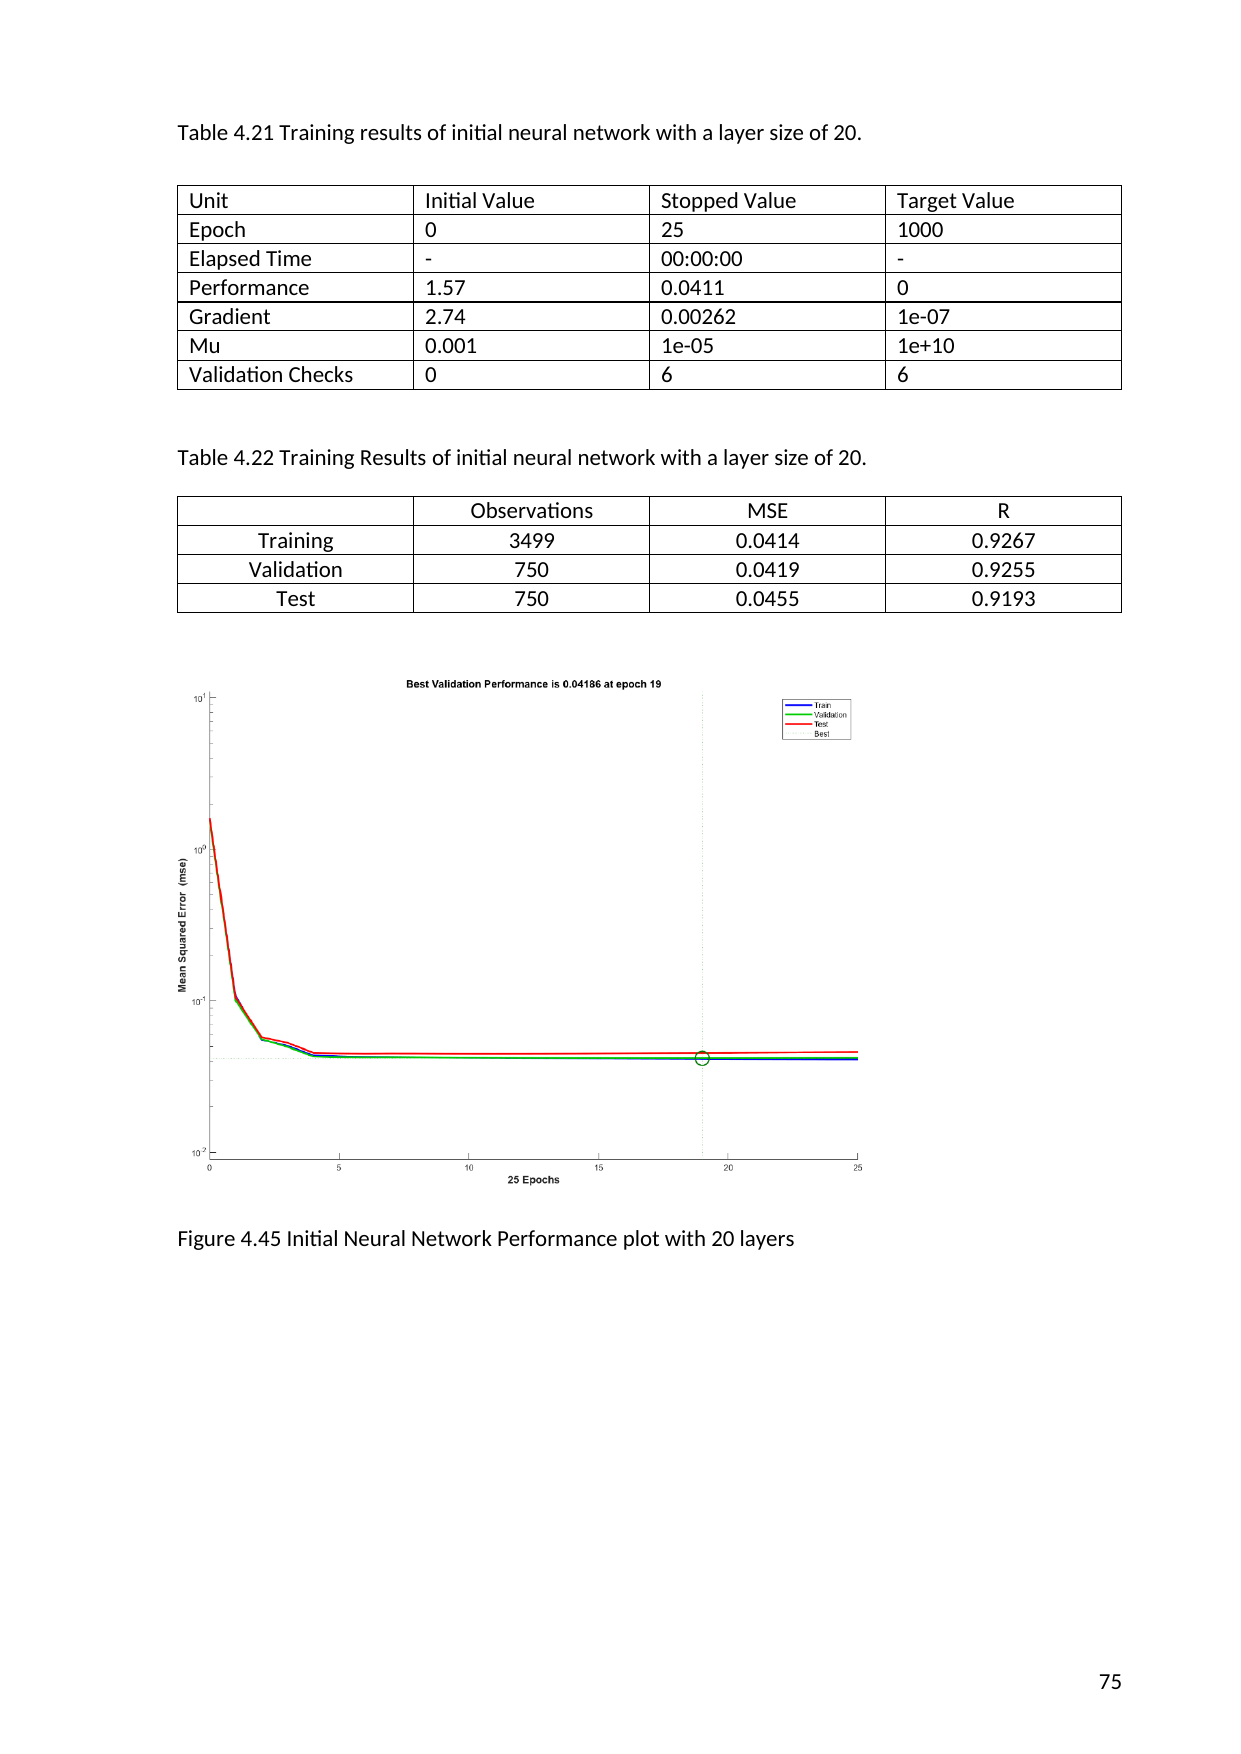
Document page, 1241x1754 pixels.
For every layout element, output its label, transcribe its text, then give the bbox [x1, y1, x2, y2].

table_header R [886, 497, 1121, 525]
table_cell 0 [414, 215, 649, 243]
table_cell Elapsed Time [178, 244, 413, 272]
table_cell 2.74 [414, 303, 649, 330]
table_cell Training [178, 526, 413, 554]
table_cell 0.00262 [650, 303, 885, 330]
table_cell 6 [886, 361, 1121, 388]
table_header Initial Value [414, 186, 649, 214]
table_cell 0.9255 [886, 555, 1121, 583]
table_header Observations [414, 497, 649, 525]
table_cell 1.57 [414, 273, 649, 301]
table_cell 750 [414, 555, 649, 583]
table_cell 1e-07 [886, 303, 1121, 330]
table_cell 25 [650, 215, 885, 243]
table_cell Validation [178, 555, 413, 583]
table_header Unit [178, 186, 413, 214]
table_cell 0 [886, 273, 1121, 301]
table_cell 0.9267 [886, 526, 1121, 554]
table_cell 0.001 [414, 331, 649, 359]
table_cell Validation Checks [178, 361, 413, 388]
table_cell 0.9193 [886, 584, 1121, 612]
table_cell - [414, 244, 649, 272]
table_cell 750 [414, 584, 649, 612]
table_cell 0.0414 [650, 526, 885, 554]
table_header Stopped Value [650, 186, 885, 214]
table_cell - [886, 244, 1121, 272]
table_cell Performance [178, 273, 413, 301]
table_cell 1e-05 [650, 331, 885, 359]
table_cell 0.0455 [650, 584, 885, 612]
table_cell 3499 [414, 526, 649, 554]
table_cell 0.0411 [650, 273, 885, 301]
table_cell Epoch [178, 215, 413, 243]
table_cell Test [178, 584, 413, 612]
table_cell Mu [178, 331, 413, 359]
table_cell Gradient [178, 303, 413, 330]
picture [177, 680, 863, 1186]
table_cell 00:00:00 [650, 244, 885, 272]
table_cell 0 [414, 361, 649, 388]
table_header Target Value [886, 186, 1121, 214]
table_cell 0.0419 [650, 555, 885, 583]
table_header MSE [650, 497, 885, 525]
table_header [178, 497, 413, 525]
table_cell 1e+10 [886, 331, 1121, 359]
table_cell 1000 [886, 215, 1121, 243]
table_cell 6 [650, 361, 885, 388]
